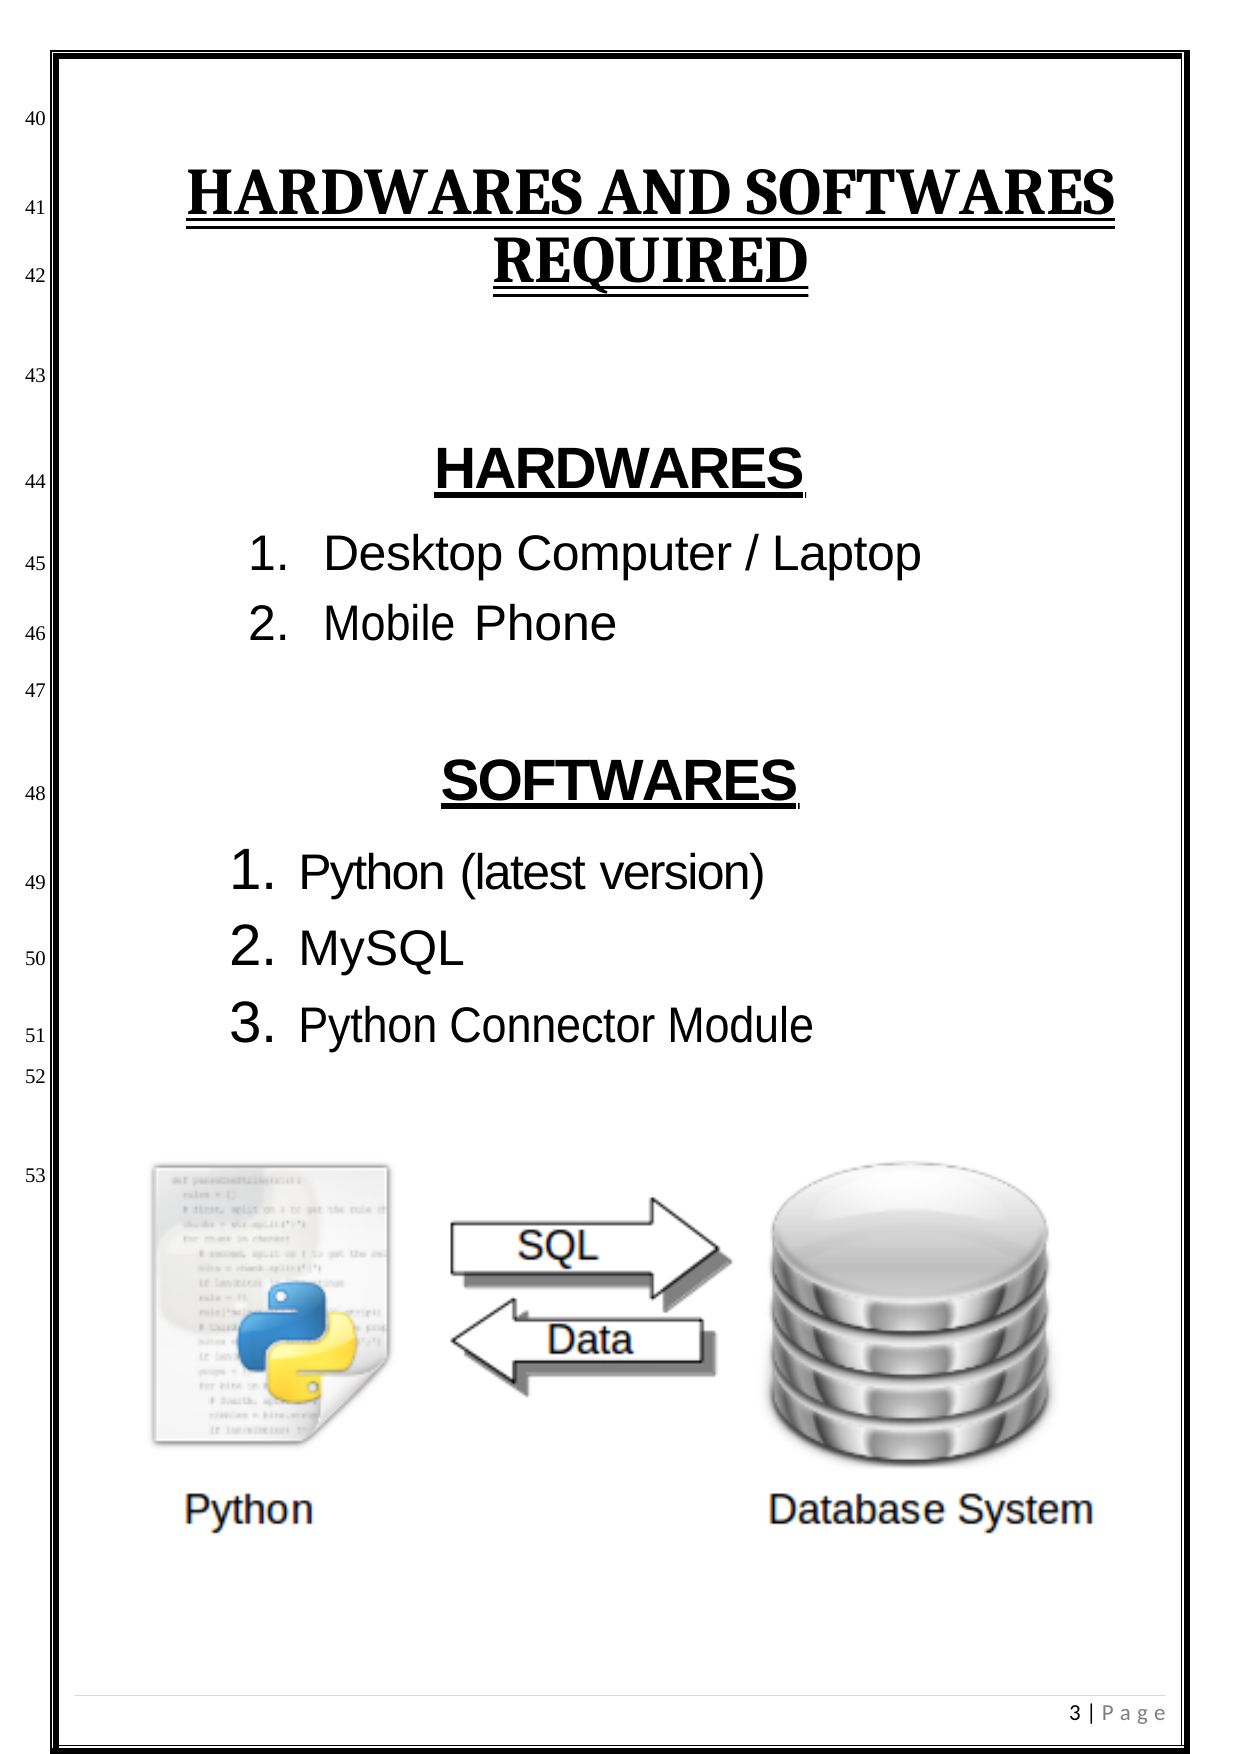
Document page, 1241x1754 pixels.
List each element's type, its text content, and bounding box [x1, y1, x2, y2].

list MySQL [229, 911, 1165, 978]
text SOFTWARES [122, 745, 1118, 812]
text HARDWARES AND SOFTWARES REQUIRED [135, 160, 1165, 296]
picture [116, 1135, 1138, 1584]
list Python (latest version) [229, 834, 1165, 901]
list Python Connector Module [229, 988, 1165, 1055]
list Desktop Computer / Laptop [248, 523, 1165, 580]
text HARDWARES [122, 434, 1118, 501]
list Mobile Phone [248, 594, 1165, 651]
